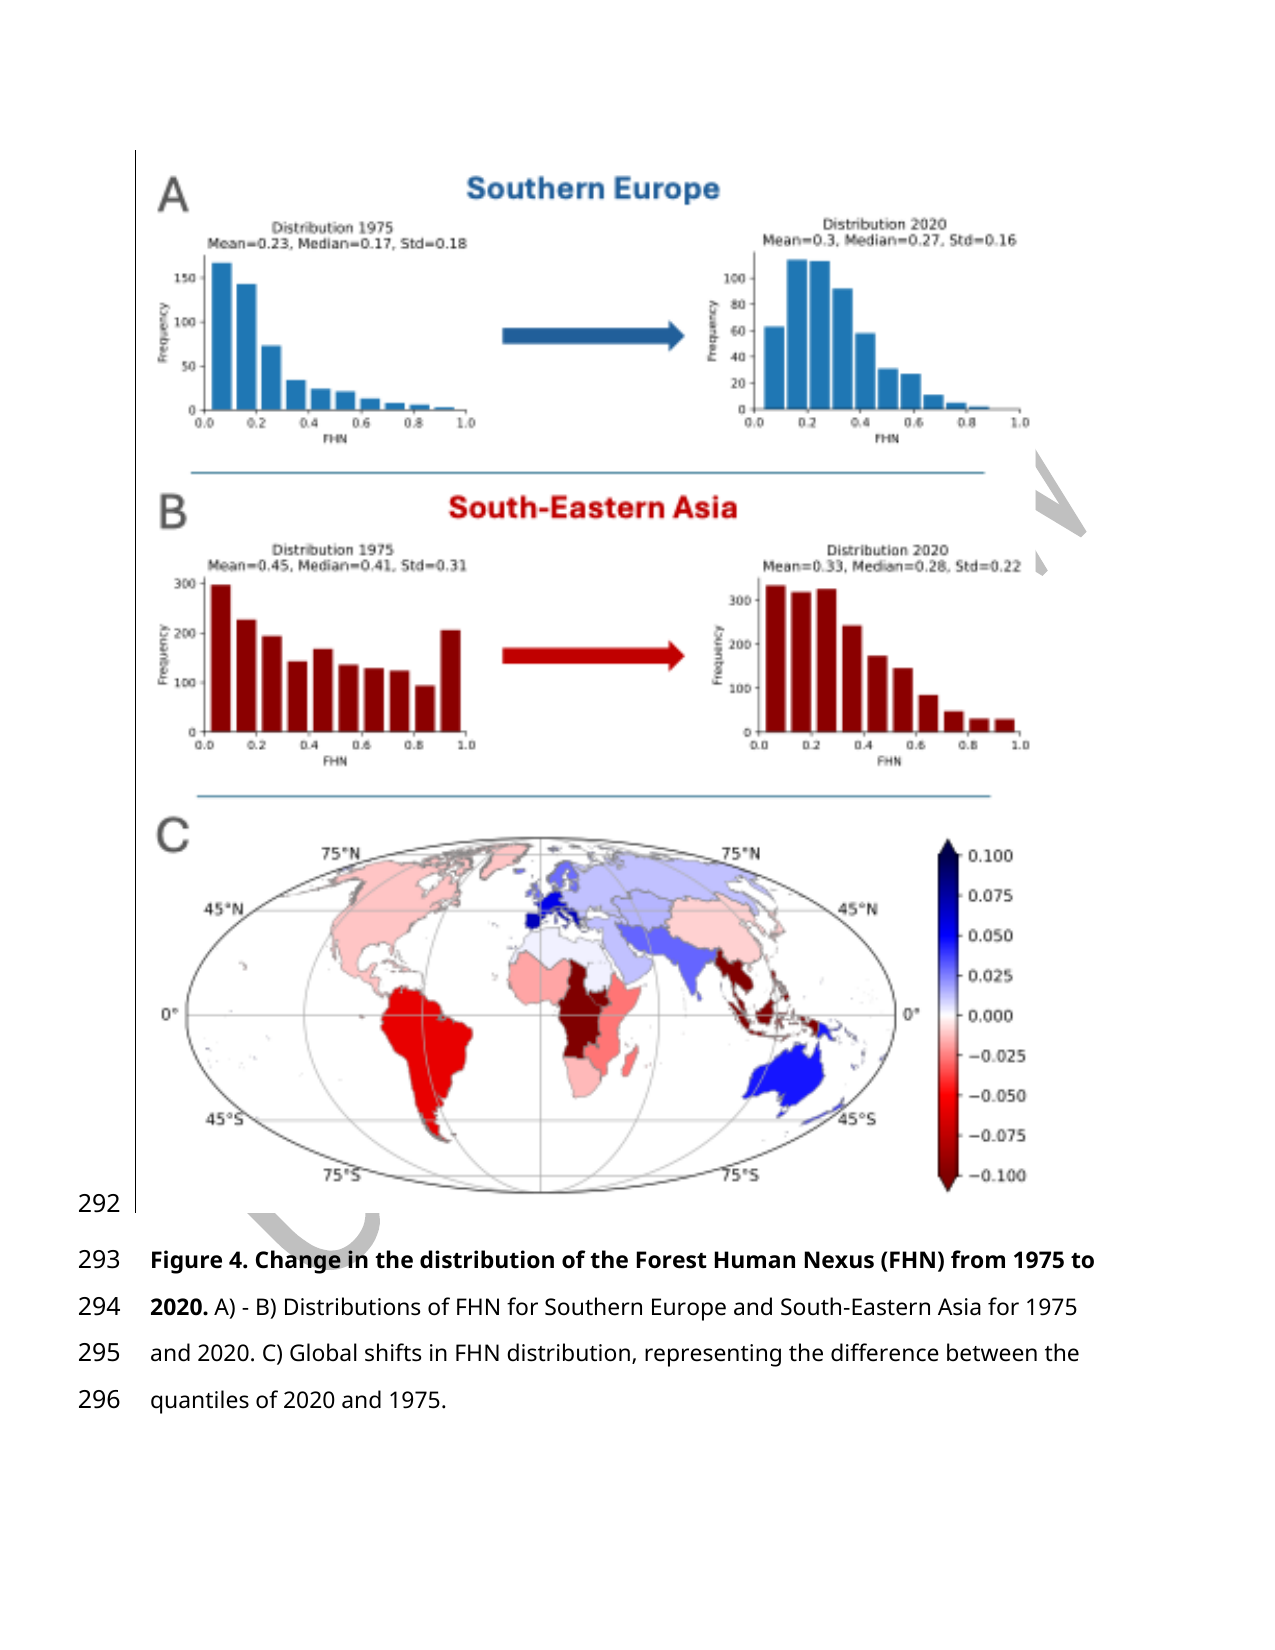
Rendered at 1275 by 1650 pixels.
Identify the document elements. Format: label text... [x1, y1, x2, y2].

text Figure 4. Change in the distribution of the Forest Human Nexus (FHN) from 1975 to 2020. A) - B) Distributions of FHN for Southern Europe and South-Eastern Asia for 1975 and 2020. C) Global shifts in FHN distribution, representing the difference between the quantiles of 2020 and 1975. [150, 1243, 1125, 1415]
